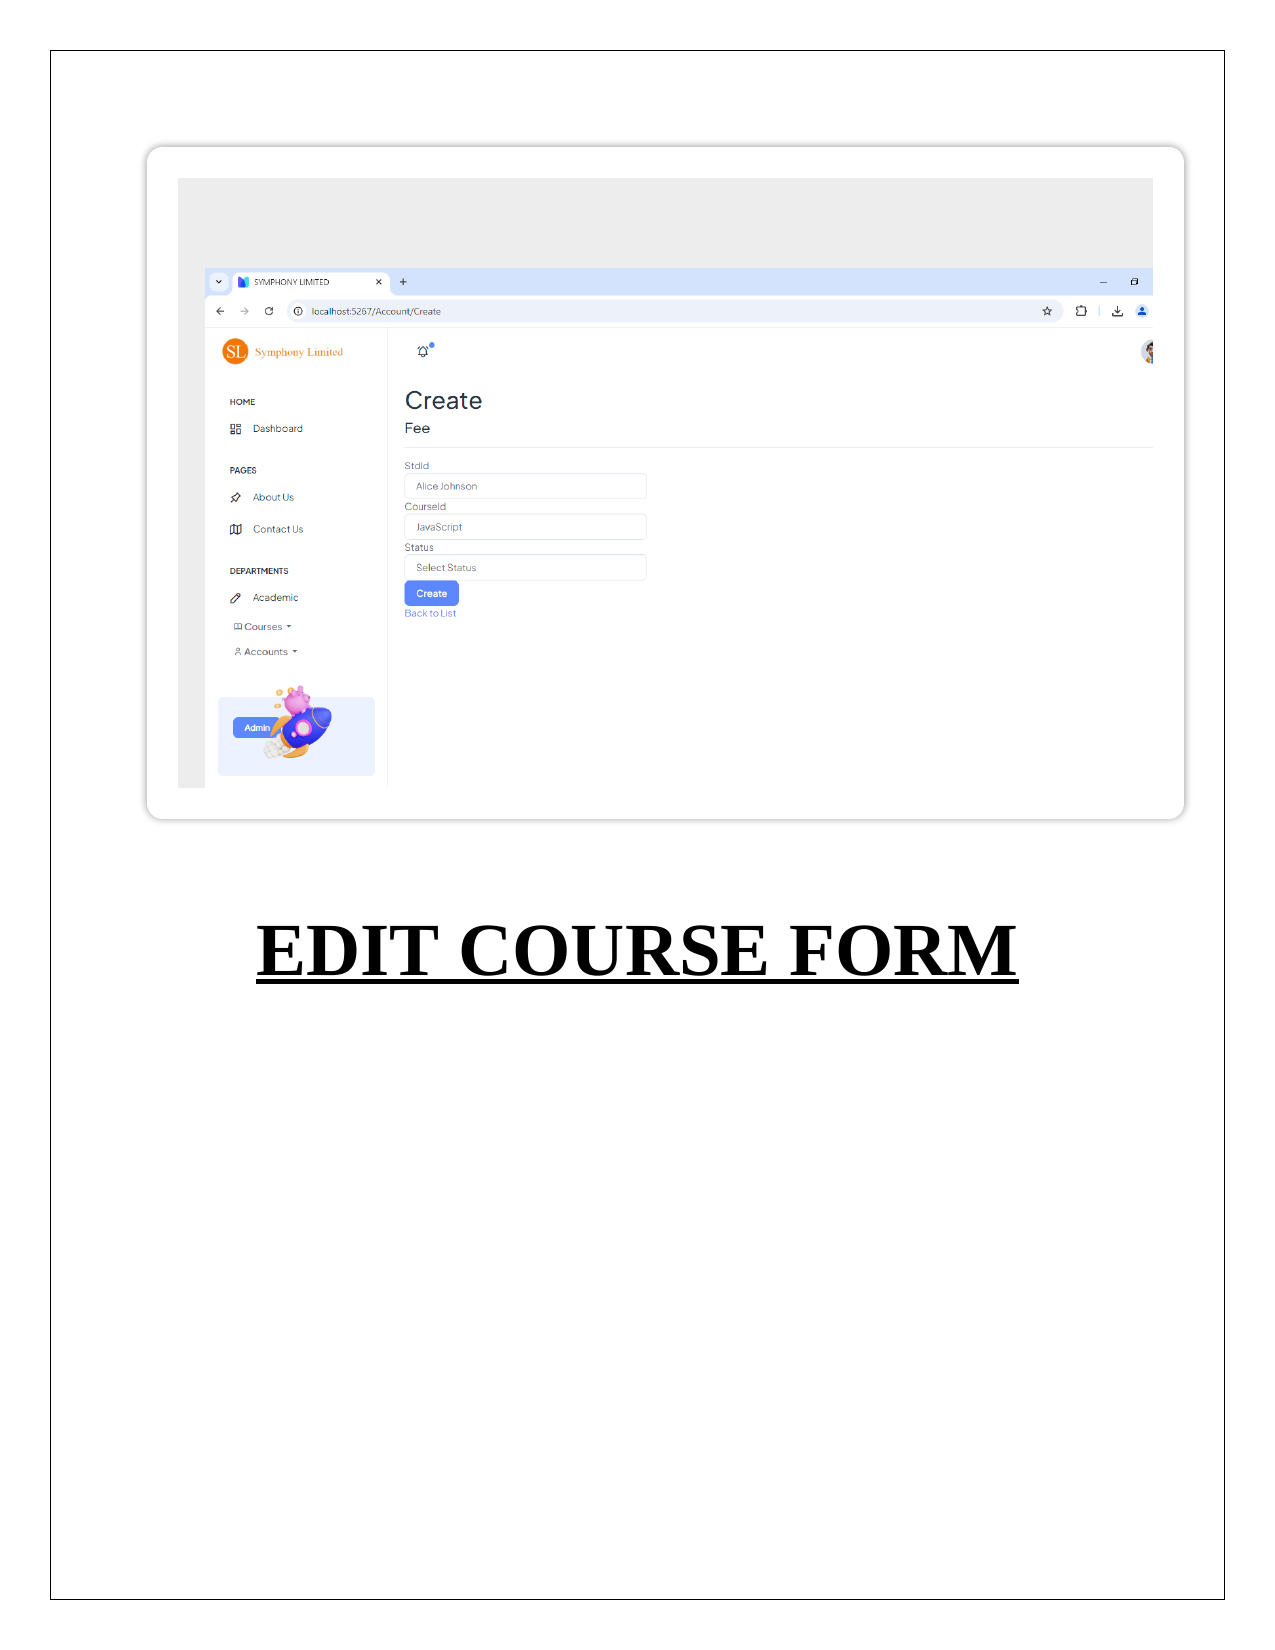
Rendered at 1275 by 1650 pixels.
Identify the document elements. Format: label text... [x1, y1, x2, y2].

picture [205, 268, 1153, 788]
text EDIT COURSE FORM [150, 905, 1125, 991]
